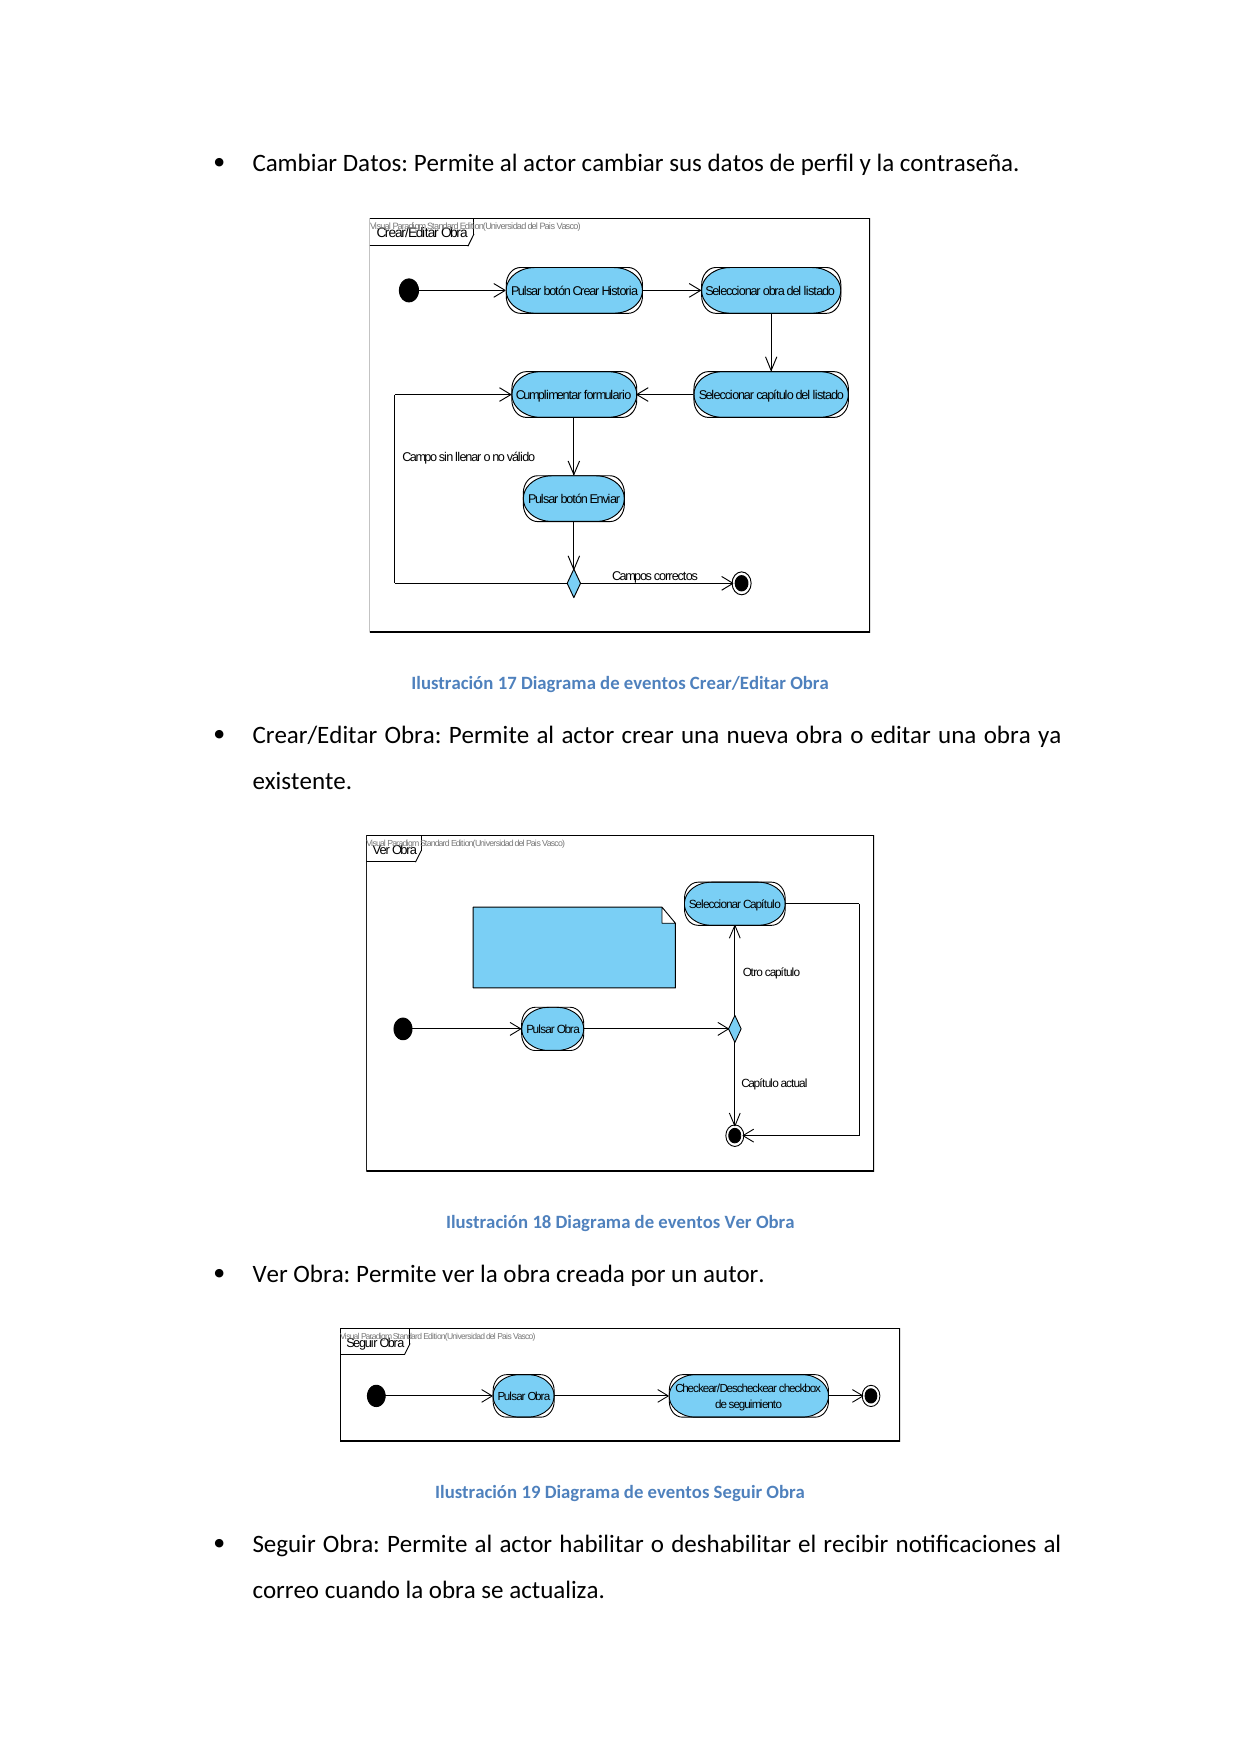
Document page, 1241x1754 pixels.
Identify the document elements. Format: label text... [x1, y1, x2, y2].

list Cambiar Datos: Permite al actor cambiar sus datos de perfil y la contraseña. [215, 148, 1063, 178]
list Crear/Editar Obra: Permite al actor crear una nueva obra o editar una obra ya existente. [215, 719, 1063, 796]
list Seguir Obra: Permite al actor habilitar o deshabilitar el recibir notificaciones al correo cuando la obra se actualiza. [215, 1528, 1063, 1605]
list Ver Obra: Permite ver la obra creada por un autor. [215, 1258, 1063, 1289]
